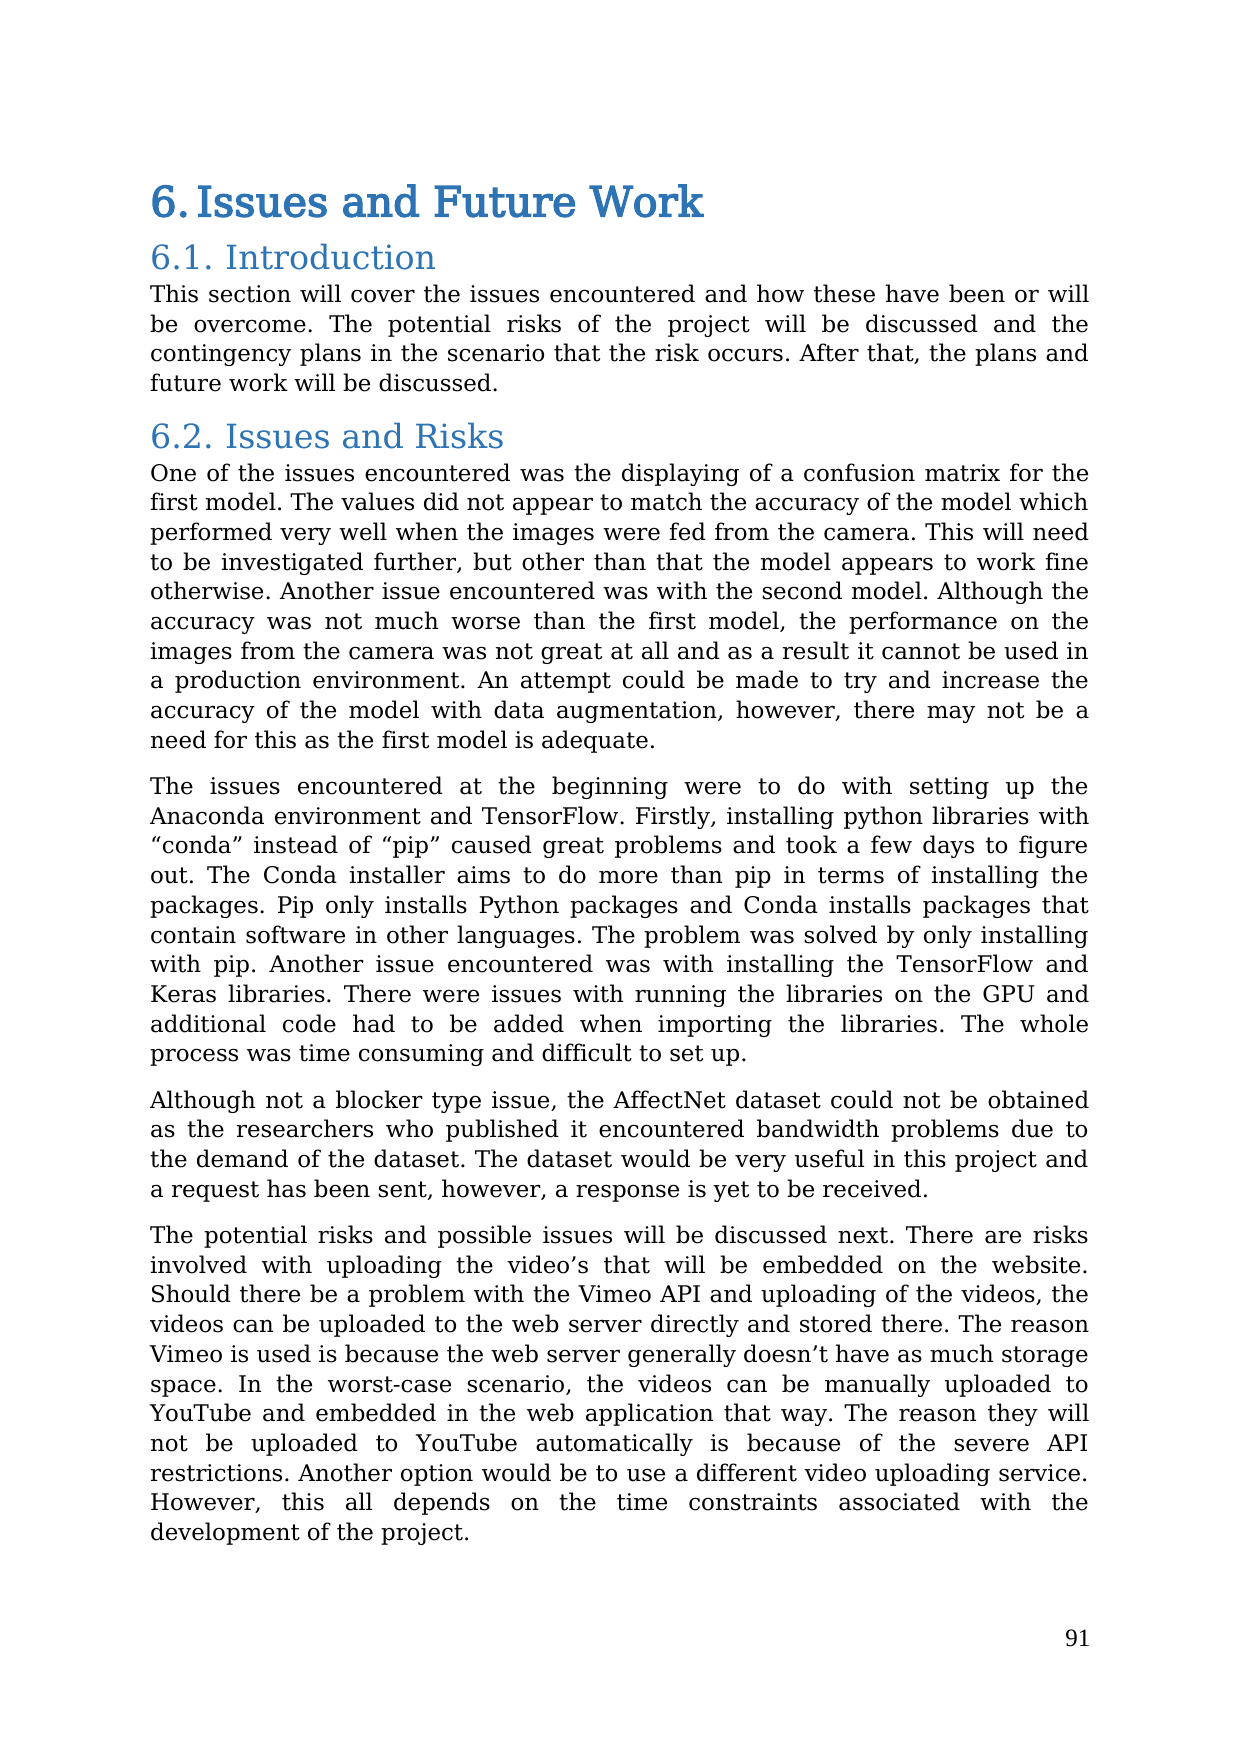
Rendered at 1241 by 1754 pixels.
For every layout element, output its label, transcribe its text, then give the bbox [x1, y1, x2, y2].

text The potential risks and possible issues will be discussed next. There are risks involved with uploading the video’s that will be embedded on the website. Should there be a problem with the Vimeo API and uploading of the videos, the videos can be uploaded to the web server directly and stored there. The reason Vimeo is used is because the web server generally doesn’t have as much storage space. In the worst-case scenario, the videos can be manually uploaded to YouTube and embedded in the web application that way. The reason they will not be uploaded to YouTube automatically is because of the severe API restrictions. Another option would be to use a different video uploading service. However, this all depends on the time constraints associated with the development of the project. [150, 1221, 1090, 1545]
subtitle Issues and Risks [150, 415, 1090, 455]
text The issues encountered at the beginning were to do with setting up the Anaconda environment and TensorFlow. Firstly, installing python libraries with “conda” instead of “pip” caused great problems and took a few days to figure out. The Conda installer aims to do more than pip in terms of installing the packages. Pip only installs Python packages and Conda installs packages that contain software in other languages. The problem was solved by only installing with pip. Another issue encountered was with installing the TensorFlow and Keras libraries. There were issues with running the libraries on the GPU and additional code had to be added when importing the libraries. The whole process was time consuming and difficult to set up. [150, 772, 1090, 1067]
text One of the issues encountered was the displaying of a confusion matrix for the first model. The values did not appear to match the accuracy of the model which performed very well when the images were fed from the camera. This will need to be investigated further, but other than that the model appears to work fine otherwise. Another issue encountered was with the second model. Although the accuracy was not much worse than the first model, the performance on the images from the camera was not great at all and as a result it cannot be used in a production environment. An attempt could be made to try and increase the accuracy of the model with data augmentation, however, there may not be a need for this as the first model is adequate. [150, 458, 1090, 753]
subtitle Issues and Future Work [150, 175, 1090, 225]
text This section will cover the issues encountered and how these have been or will be overcome. The potential risks of the project will be discussed and the contingency plans in the scenario that the risk occurs. After that, the plans and future work will be discussed. [150, 280, 1090, 396]
subtitle Introduction [150, 237, 1090, 277]
text Although not a blocker type issue, the AffectNet dataset could not be obtained as the researchers who published it encountered bandwidth problems due to the demand of the dataset. The dataset would be very useful in this project and a request has been sent, however, a response is yet to be received. [150, 1085, 1090, 1202]
